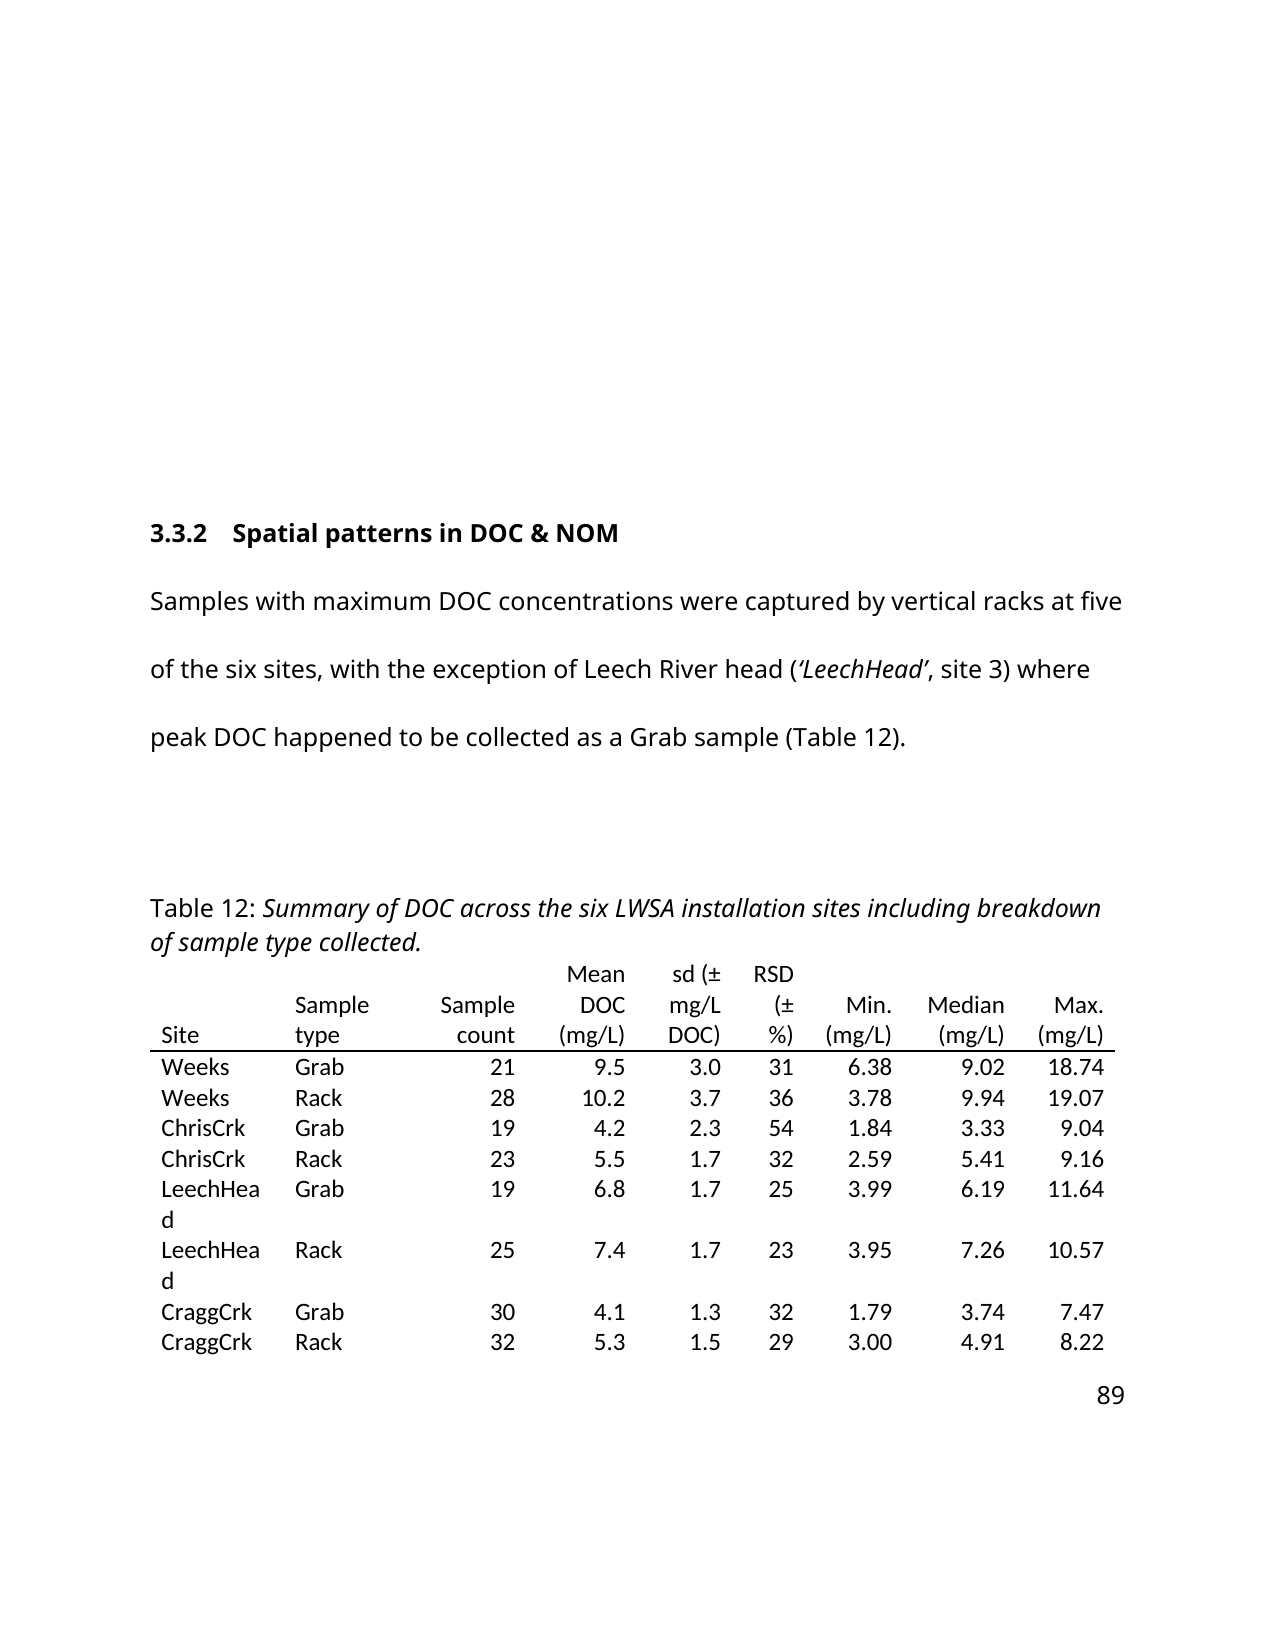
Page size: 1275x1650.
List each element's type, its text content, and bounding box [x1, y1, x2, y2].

table_header Sample type [284, 959, 418, 1050]
table_cell 5.5 [526, 1143, 636, 1174]
table_header Sample count [418, 959, 526, 1050]
table_cell 1.5 [636, 1326, 732, 1357]
table_cell 9.02 [903, 1052, 1016, 1082]
table_cell 3.0 [636, 1052, 732, 1082]
table_cell 8.22 [1016, 1326, 1115, 1357]
table_cell Rack [284, 1143, 418, 1174]
table_cell 31 [732, 1052, 805, 1082]
table_cell 3.99 [805, 1174, 903, 1235]
table_cell 7.4 [526, 1235, 636, 1296]
table_cell 7.26 [903, 1235, 1016, 1296]
table_cell 1.7 [636, 1174, 732, 1235]
table_cell 28 [418, 1082, 526, 1113]
table_cell 25 [418, 1235, 526, 1296]
table_cell 1.7 [636, 1143, 732, 1174]
table_cell 6.38 [805, 1052, 903, 1082]
table_cell 6.19 [903, 1174, 1016, 1235]
table_cell Weeks [150, 1052, 283, 1082]
subtitle Spatial patterns in DOC & NOM [150, 516, 1125, 550]
table_cell Rack [284, 1082, 418, 1113]
table_cell 2.59 [805, 1143, 903, 1174]
table_cell Grab [284, 1113, 418, 1143]
table_cell 18.74 [1016, 1052, 1115, 1082]
table_cell 9.5 [526, 1052, 636, 1082]
table_cell Grab [284, 1296, 418, 1326]
table_cell 23 [418, 1143, 526, 1174]
table_cell Grab [284, 1174, 418, 1235]
table_cell 1.79 [805, 1296, 903, 1326]
table_header sd (± mg/L DOC) [636, 959, 732, 1050]
table_cell 9.16 [1016, 1143, 1115, 1174]
table_cell CraggCrk [150, 1296, 283, 1326]
table_header Mean DOC (mg/L) [526, 959, 636, 1050]
table_cell 30 [418, 1296, 526, 1326]
table_cell 32 [418, 1326, 526, 1357]
table_cell LeechHead [150, 1235, 283, 1296]
table_header Max. (mg/L) [1016, 959, 1115, 1050]
table_cell 19 [418, 1113, 526, 1143]
table_cell Weeks [150, 1082, 283, 1113]
table_cell 54 [732, 1113, 805, 1143]
table_header RSD (± %) [732, 959, 805, 1050]
table_cell 3.00 [805, 1326, 903, 1357]
table_cell 19 [418, 1174, 526, 1235]
table_cell 6.8 [526, 1174, 636, 1235]
table_cell 1.84 [805, 1113, 903, 1143]
table_cell 1.7 [636, 1235, 732, 1296]
table_cell ChrisCrk [150, 1143, 283, 1174]
table_cell 10.2 [526, 1082, 636, 1113]
table_cell 32 [732, 1143, 805, 1174]
table_cell 10.57 [1016, 1235, 1115, 1296]
table_cell 5.3 [526, 1326, 636, 1357]
table_cell 21 [418, 1052, 526, 1082]
table_cell 3.78 [805, 1082, 903, 1113]
table_header Site [150, 959, 283, 1050]
text Table 12: Summary of DOC across the six LWSA installation sites including breakdown of sample type collected. [150, 890, 1125, 958]
table_cell 4.2 [526, 1113, 636, 1143]
table_cell 4.1 [526, 1296, 636, 1326]
table_cell 29 [732, 1326, 805, 1357]
text Samples with maximum DOC concentrations were captured by vertical racks at five of the six sites, with the exception of Leech River head (‘LeechHead’, site 3) where peak DOC happened to be collected as a Grab sample (Table 12). [150, 584, 1125, 754]
table_header Median (mg/L) [903, 959, 1016, 1050]
table_cell 7.47 [1016, 1296, 1115, 1326]
table_cell Grab [284, 1052, 418, 1082]
table_cell Rack [284, 1235, 418, 1296]
table_cell 25 [732, 1174, 805, 1235]
table_cell LeechHead [150, 1174, 283, 1235]
table_cell ChrisCrk [150, 1113, 283, 1143]
table_cell CraggCrk [150, 1326, 283, 1357]
table_header Min. (mg/L) [805, 959, 903, 1050]
table_cell 32 [732, 1296, 805, 1326]
table_cell Rack [284, 1326, 418, 1357]
table_cell 3.74 [903, 1296, 1016, 1326]
table_cell 1.3 [636, 1296, 732, 1326]
table_cell 3.33 [903, 1113, 1016, 1143]
table_cell 19.07 [1016, 1082, 1115, 1113]
table_cell 3.7 [636, 1082, 732, 1113]
table_cell 3.95 [805, 1235, 903, 1296]
table_cell 36 [732, 1082, 805, 1113]
table_cell 2.3 [636, 1113, 732, 1143]
table_cell 9.94 [903, 1082, 1016, 1113]
table_cell 23 [732, 1235, 805, 1296]
table_cell 4.91 [903, 1326, 1016, 1357]
table_cell 11.64 [1016, 1174, 1115, 1235]
table_cell 9.04 [1016, 1113, 1115, 1143]
table_cell 5.41 [903, 1143, 1016, 1174]
